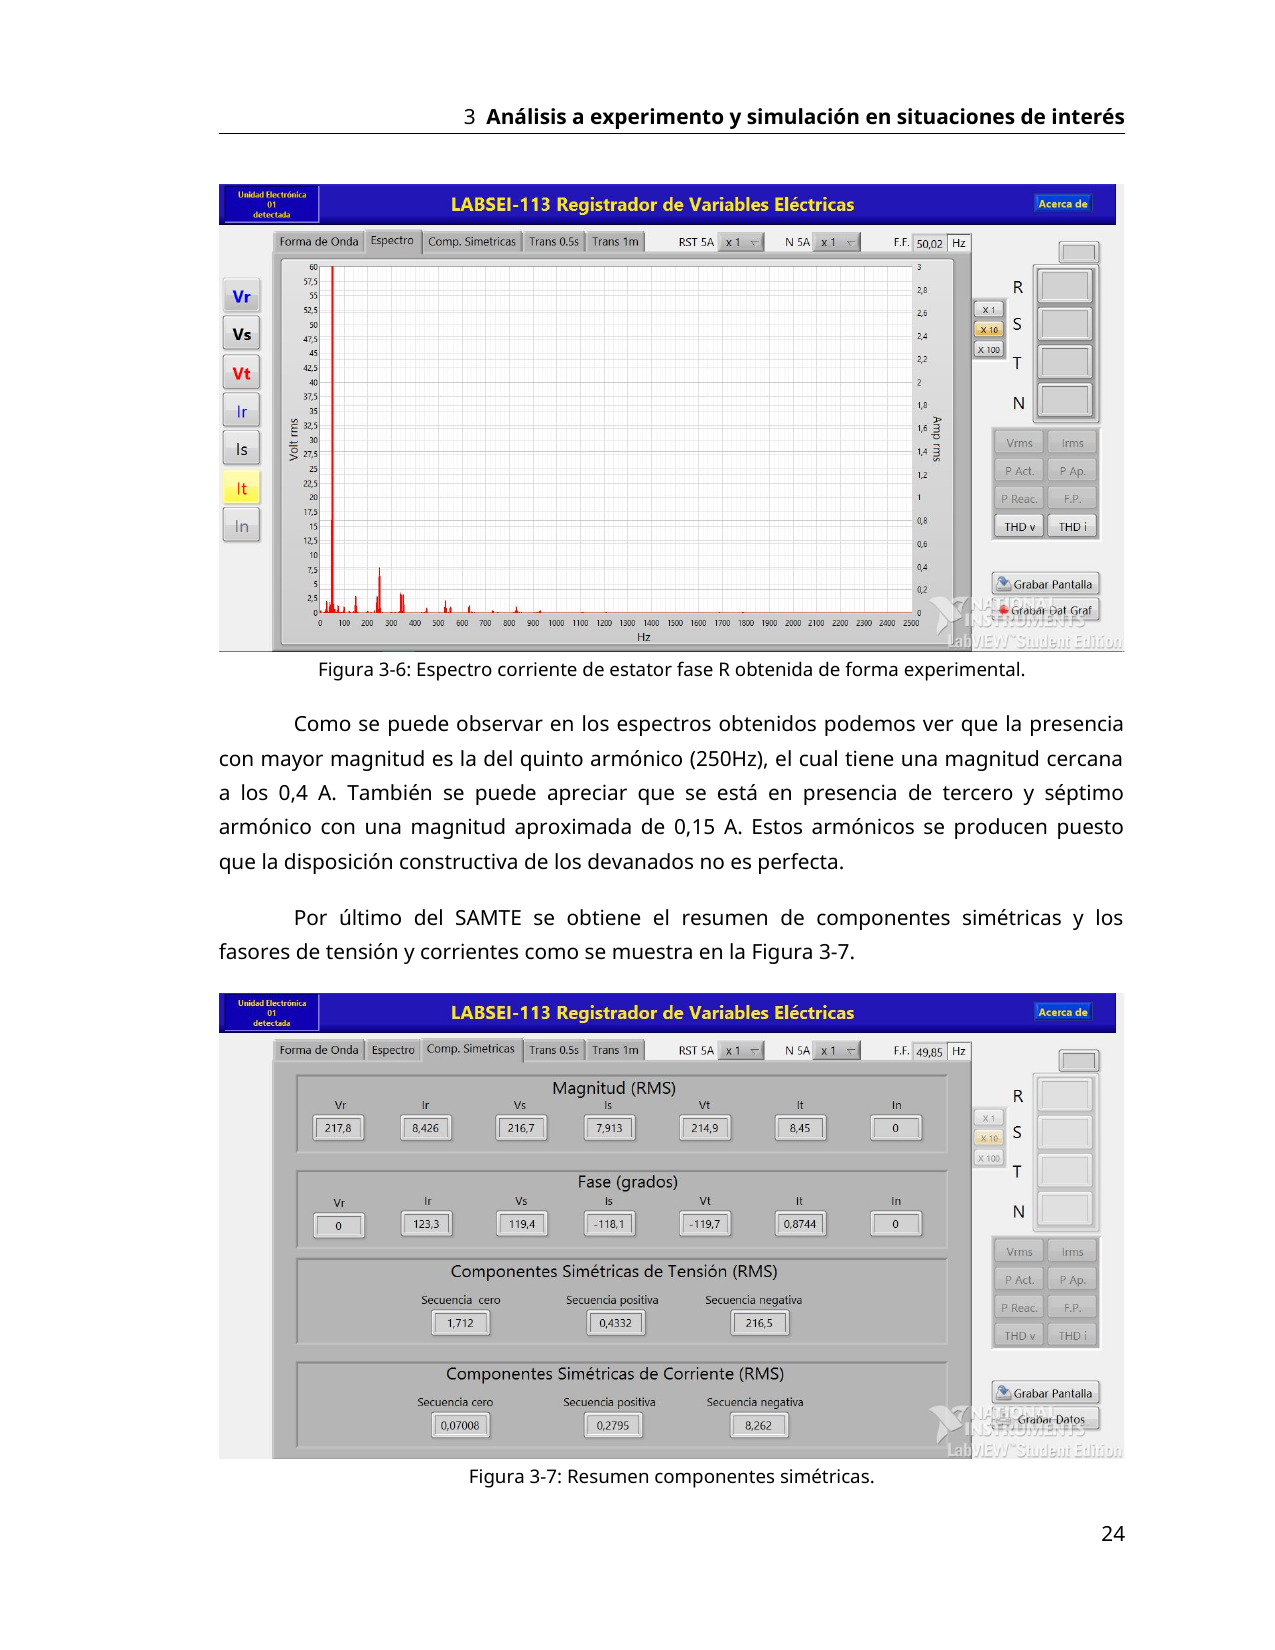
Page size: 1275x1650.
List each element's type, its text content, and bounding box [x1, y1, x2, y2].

text Como se puede observar en los espectros obtenidos podemos ver que la presencia con mayor magnitud es la del quinto armónico (250Hz), el cual tiene una magnitud cercana a los 0,4 A. También se puede apreciar que se está en presencia de tercero y séptimo armónico con una magnitud aproximada de 0,15 A. Estos armónicos se producen puesto que la disposición constructiva de los devanados no es perfecta. [218, 709, 1125, 875]
text Por último del SAMTE se obtiene el resumen de componentes simétricas y los fasores de tensión y corrientes como se muestra en la Figura 3-7. [218, 903, 1125, 966]
picture [219, 184, 1125, 652]
picture [219, 993, 1125, 1459]
